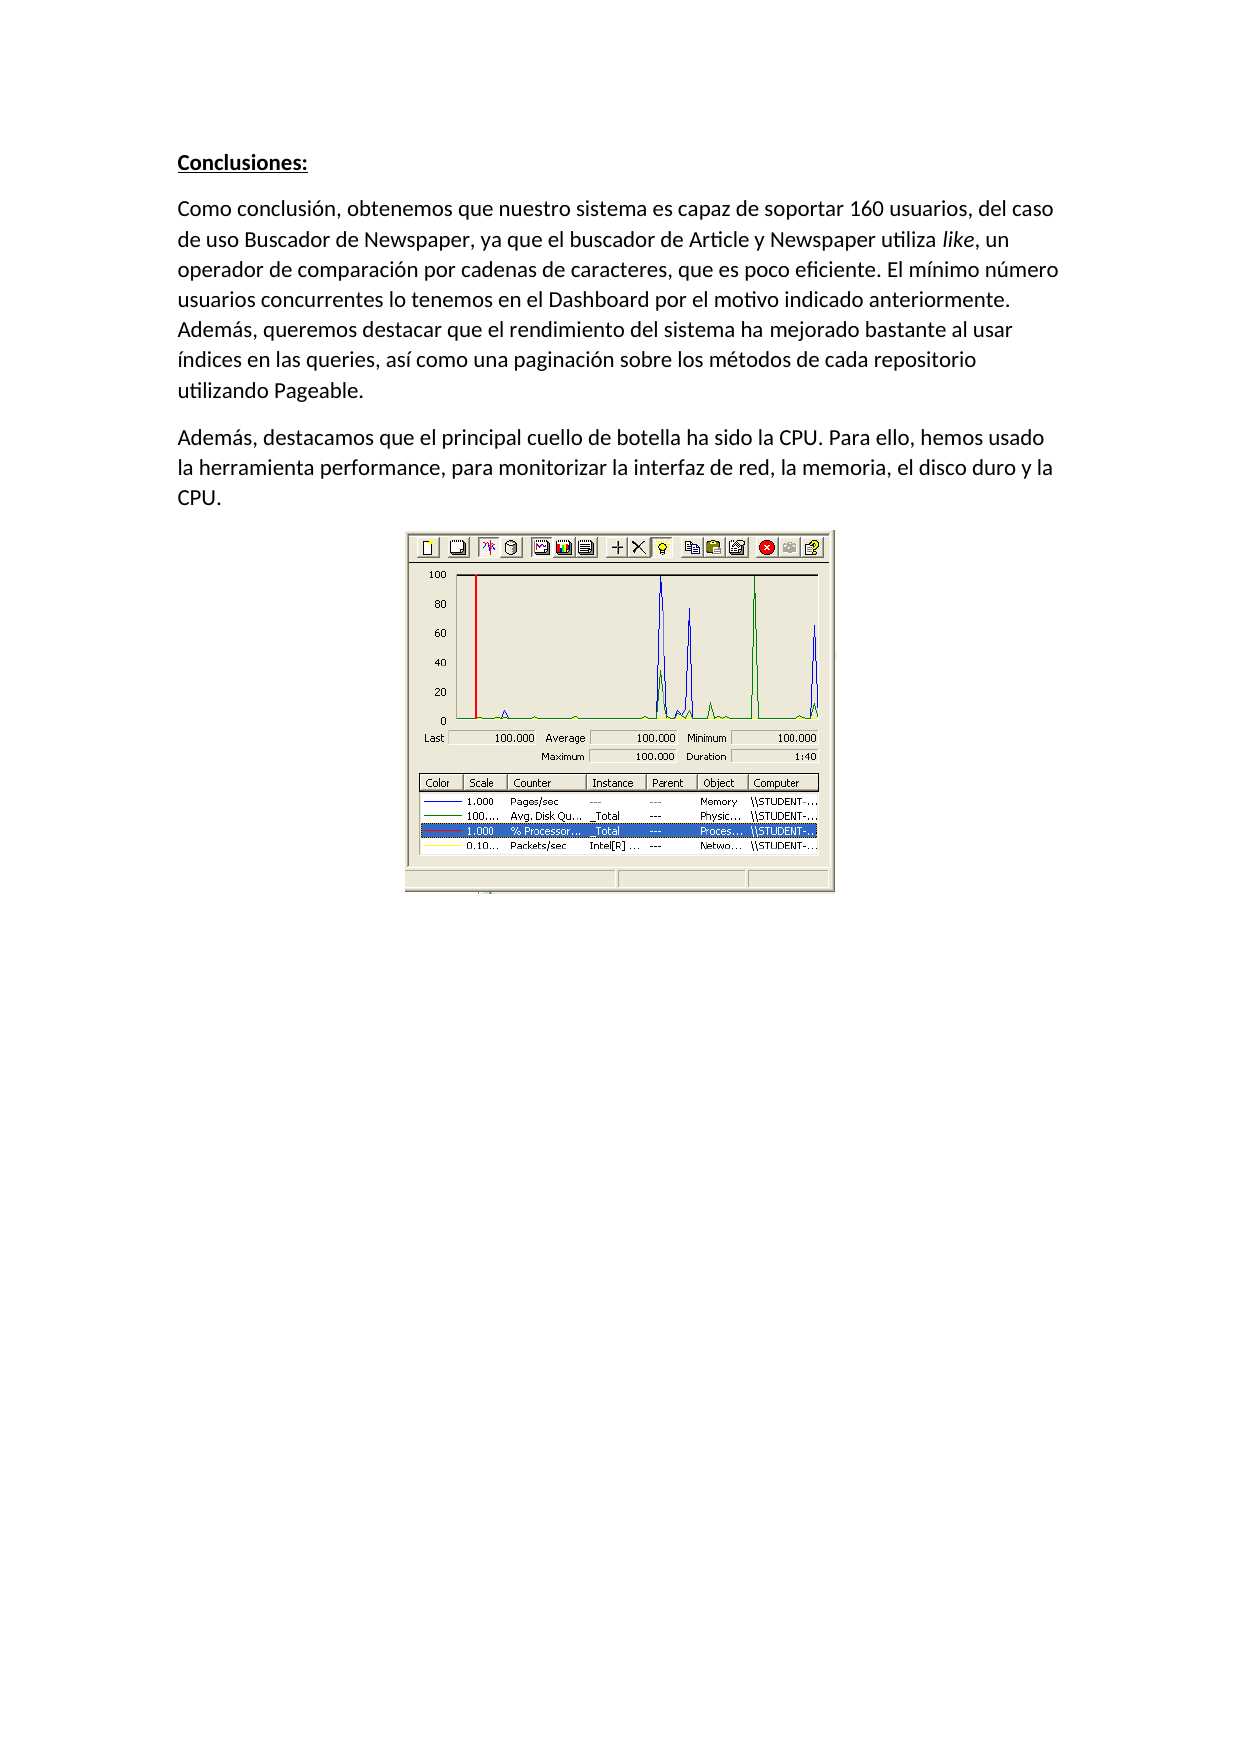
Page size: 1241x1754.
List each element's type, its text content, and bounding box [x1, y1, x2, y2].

text Además, destacamos que el principal cuello de botella ha sido la CPU. Para ello, hemos usado la herramienta performance, para monitorizar la interfaz de red, la memoria, el disco duro y la CPU. [177, 423, 1063, 511]
picture [405, 530, 836, 894]
text Conclusiones: [177, 148, 1063, 176]
text Como conclusión, obtenemos que nuestro sistema es capaz de soportar 160 usuarios, del caso de uso Buscador de Newspaper, ya que el buscador de Article y Newspaper utiliza like, un operador de comparación por cadenas de caracteres, que es poco eficiente. El mínimo número usuarios concurrentes lo tenemos en el Dashboard por el motivo indicado anteriormente. Además, queremos destacar que el rendimiento del sistema ha mejorado bastante al usar índices en las queries, así como una paginación sobre los métodos de cada repositorio utilizando Pageable. [177, 194, 1063, 404]
